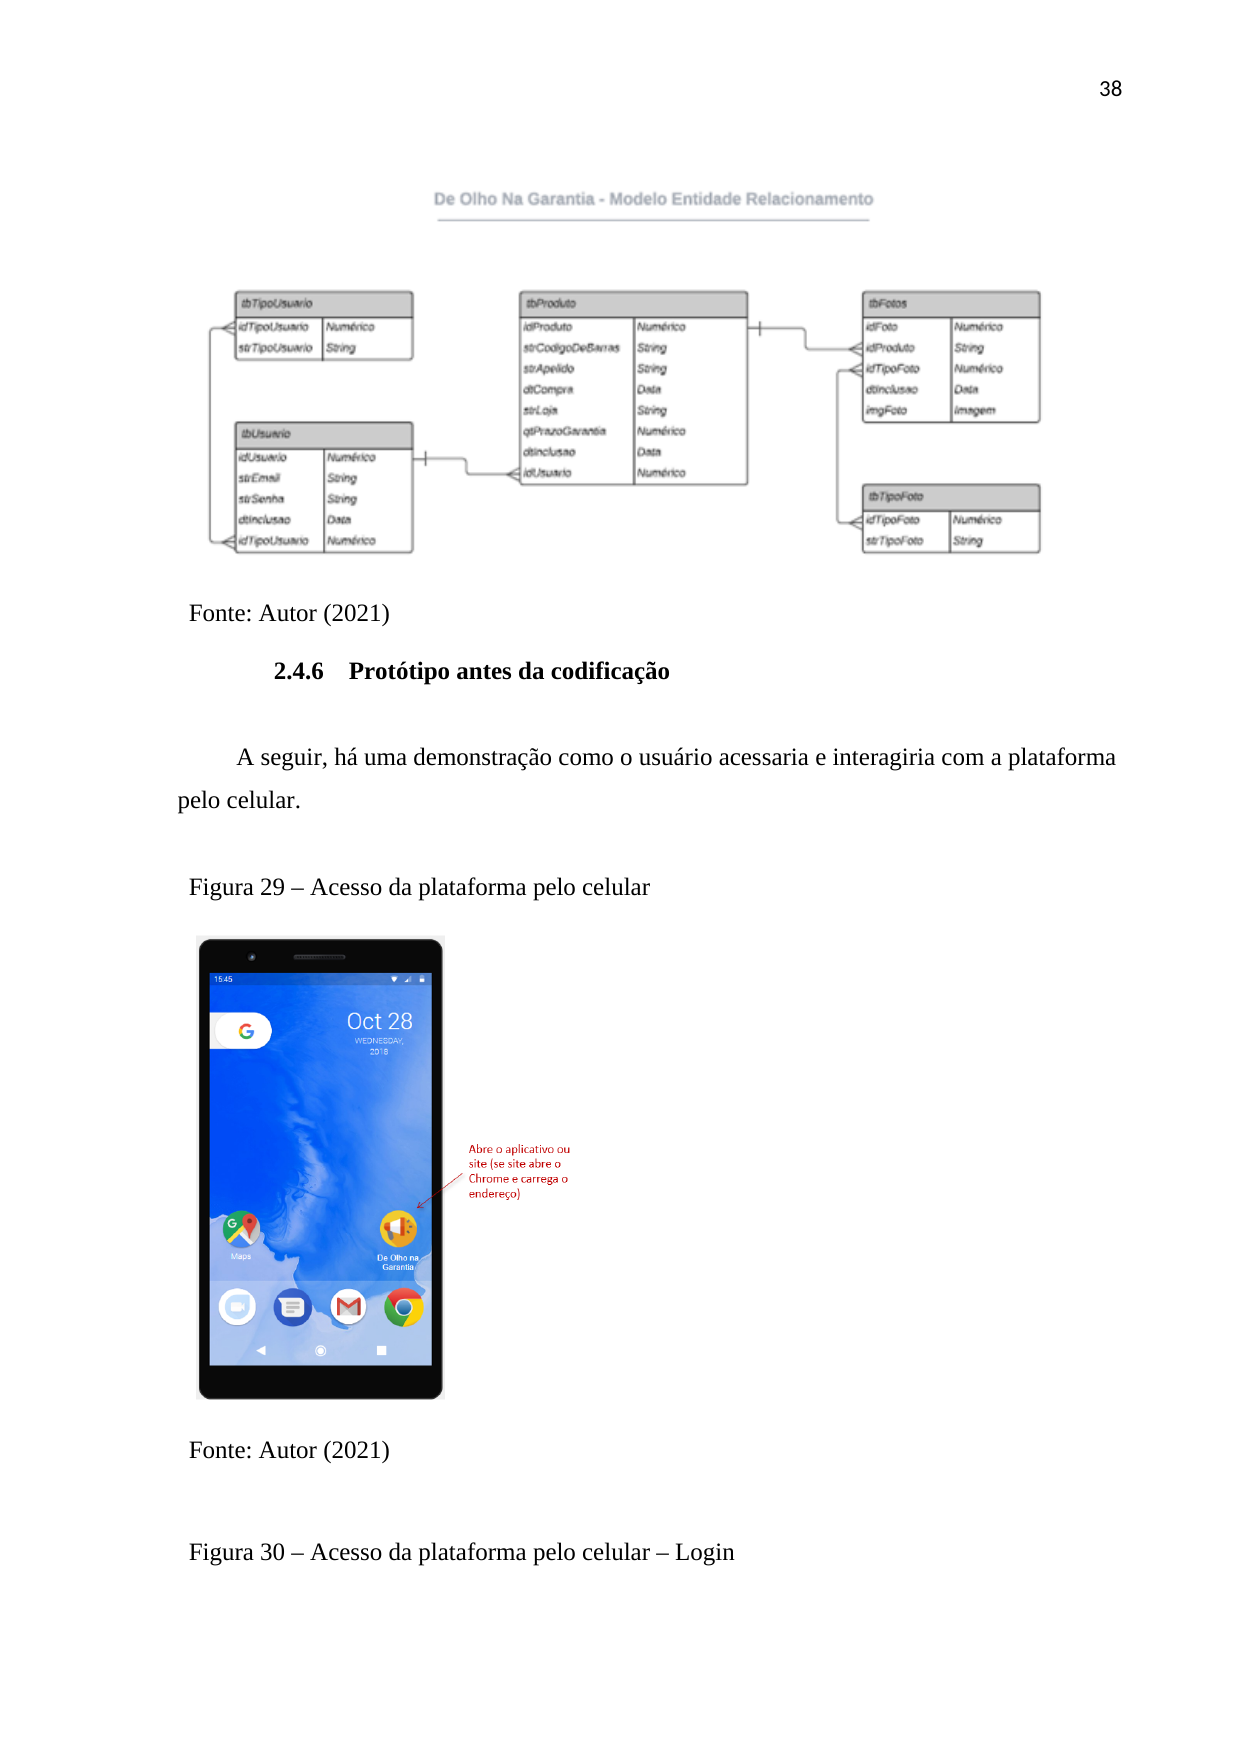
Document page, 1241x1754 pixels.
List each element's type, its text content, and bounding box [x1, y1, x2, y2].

table_header Figura 30 – Acesso da plataforma pelo celular – Login [177, 1537, 1121, 1595]
picture [188, 930, 586, 1406]
table_header Figura 29 – Acesso da plataforma pelo celular [177, 872, 1121, 930]
table_cell [177, 177, 1121, 598]
table_cell Fonte: Autor (2021) [177, 1435, 1121, 1494]
table_cell [177, 930, 1121, 1435]
list Protótipo antes da codificação [274, 656, 1122, 685]
table_cell Fonte: Autor (2021) [177, 598, 1121, 656]
text A seguir, há uma demonstração como o usuário acessaria e interagiria com a plataforma pelo celular. [177, 742, 1122, 814]
picture [188, 177, 1061, 568]
